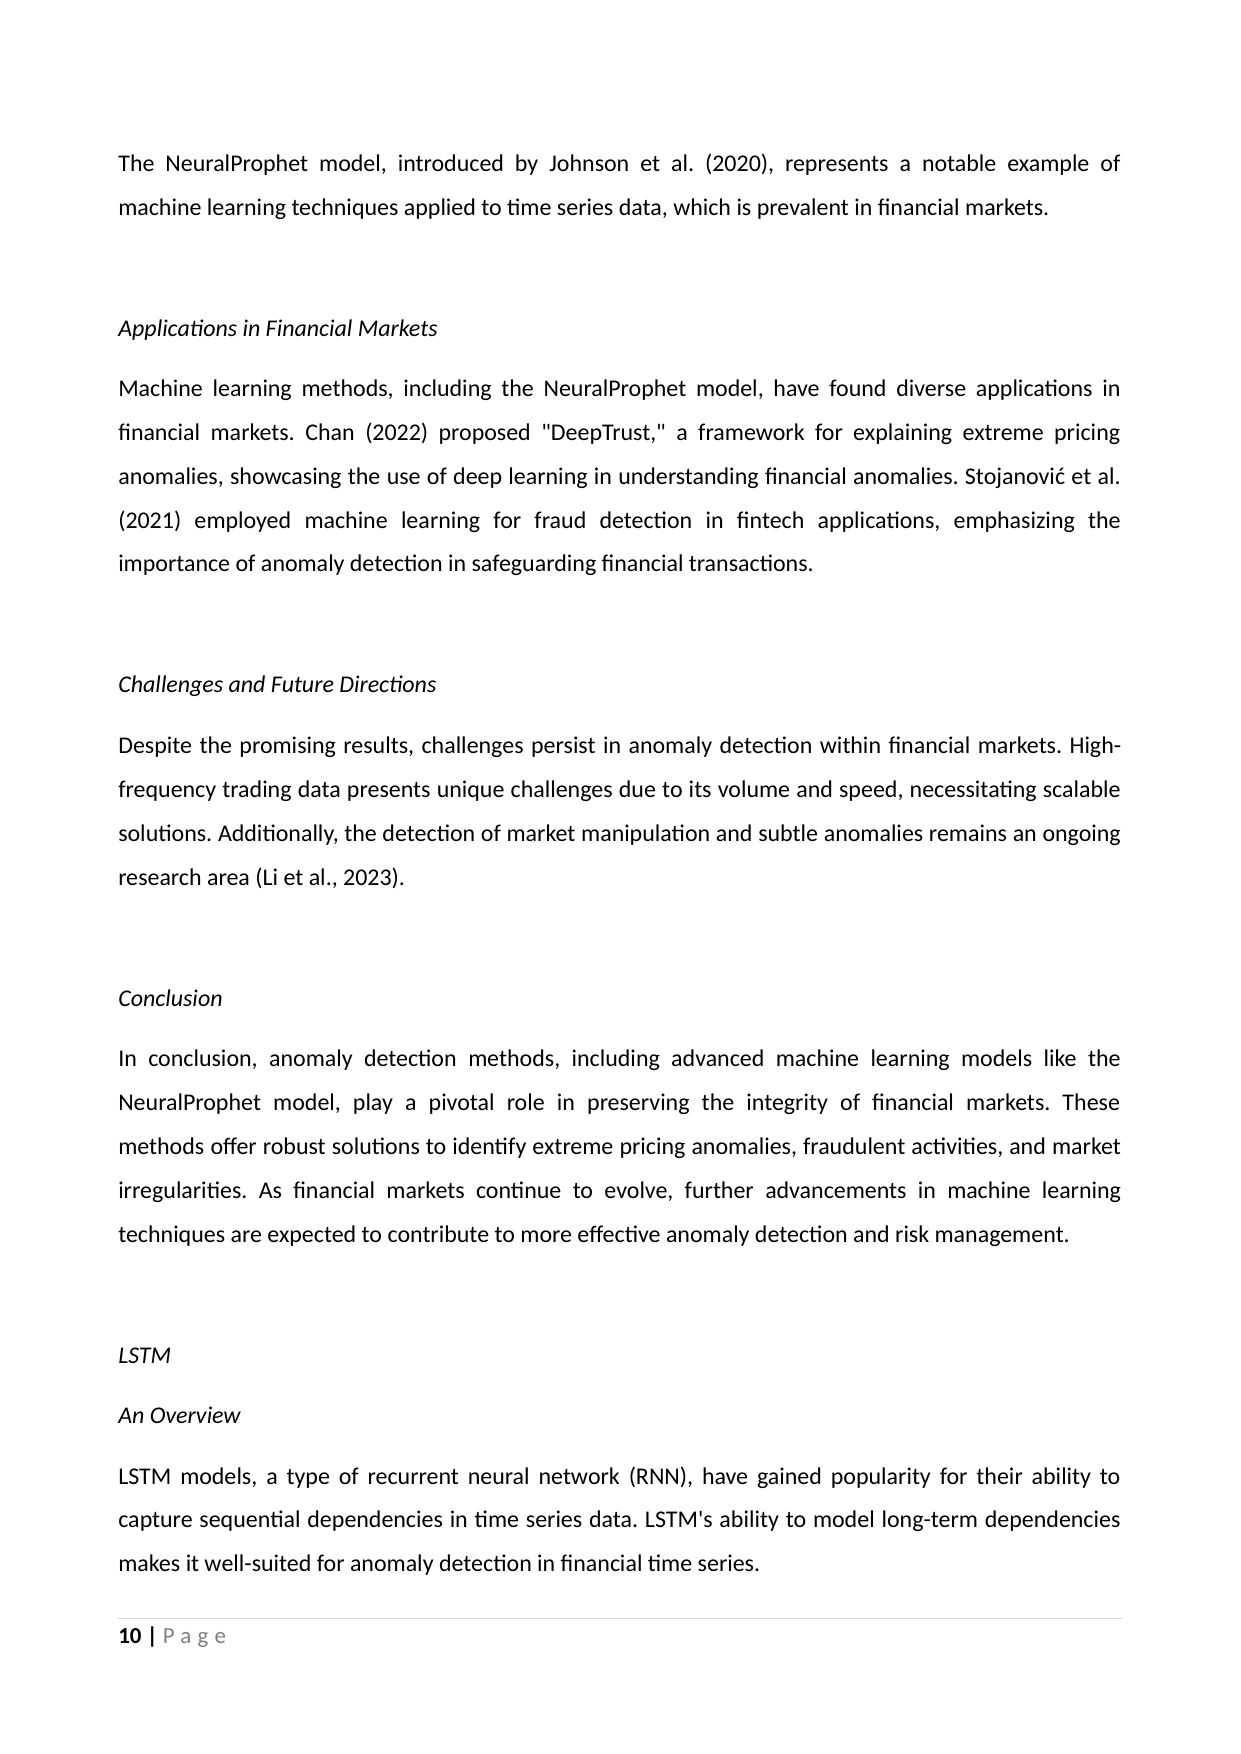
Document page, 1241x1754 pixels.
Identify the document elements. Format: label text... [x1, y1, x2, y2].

text The NeuralProphet model, introduced by Johnson et al. (2020), represents a notable example of machine learning techniques applied to time series data, which is prevalent in financial markets. [118, 148, 1122, 221]
text In conclusion, anomaly detection methods, including advanced machine learning models like the NeuralProphet model, play a pivotal role in preserving the integrity of financial markets. These methods offer robust solutions to identify extreme pricing anomalies, fraudulent activities, and market irregularities. As financial markets continue to evolve, further advancements in machine learning techniques are expected to contribute to more effective anomaly detection and risk management. [118, 1043, 1122, 1248]
text LSTM [118, 1340, 1122, 1369]
text Challenges and Future Directions [118, 669, 1122, 699]
text Despite the promising results, challenges persist in anomaly detection within financial markets. High-frequency trading data presents unique challenges due to its volume and speed, necessitating scalable solutions. Additionally, the detection of market manipulation and subtle anomalies remains an ongoing research area (Li et al., 2023). [118, 730, 1122, 891]
text Applications in Financial Markets [118, 313, 1122, 342]
text An Overview [118, 1400, 1122, 1429]
text LSTM models, a type of recurrent neural network (RNN), have gained popularity for their ability to capture sequential dependencies in time series data. LSTM's ability to model long-term dependencies makes it well-suited for anomaly detection in financial time series. [118, 1461, 1122, 1578]
text Conclusion [118, 983, 1122, 1012]
text Machine learning methods, including the NeuralProphet model, have found diverse applications in financial markets. Chan (2022) proposed "DeepTrust," a framework for explaining extreme pricing anomalies, showcasing the use of deep learning in understanding financial anomalies. Stojanović et al. (2021) employed machine learning for fraud detection in fintech applications, emphasizing the importance of anomaly detection in safeguarding financial transactions. [118, 373, 1122, 578]
